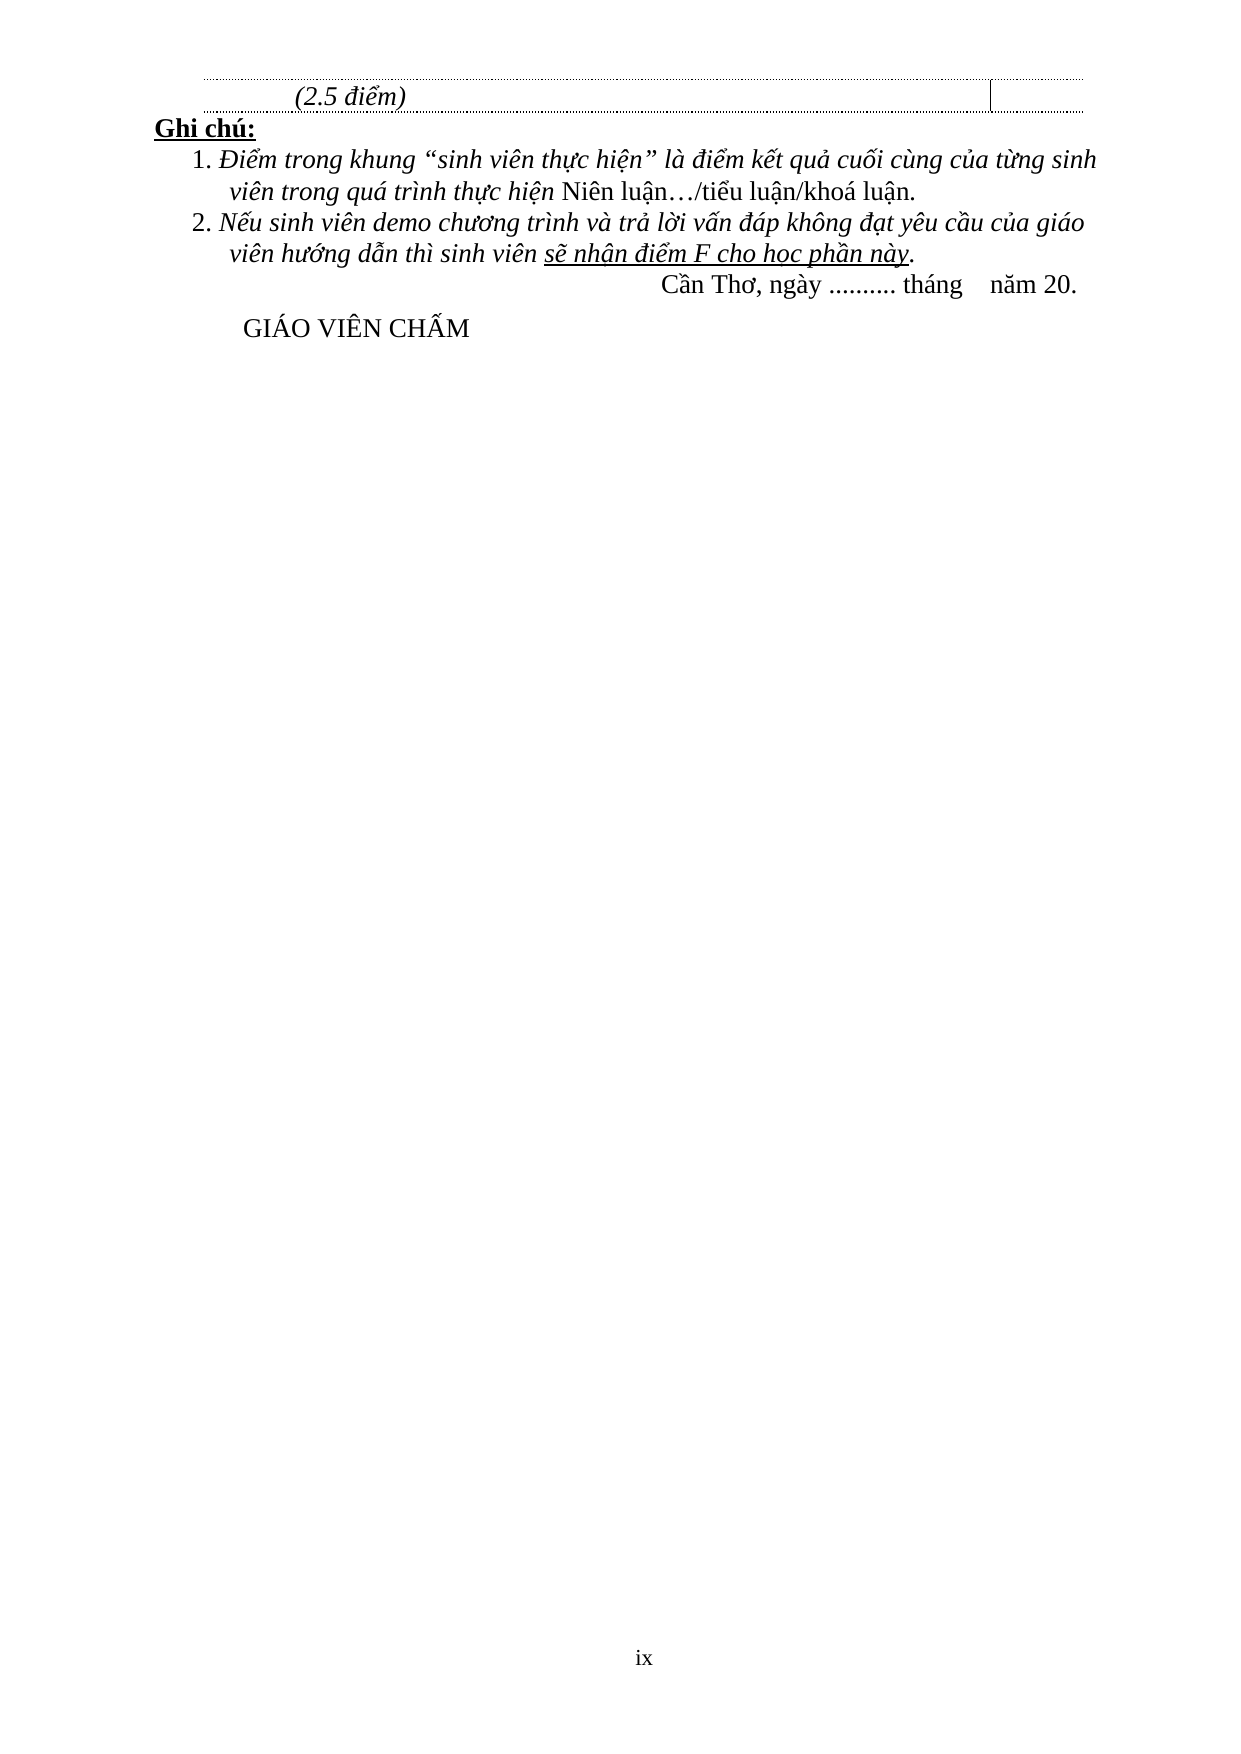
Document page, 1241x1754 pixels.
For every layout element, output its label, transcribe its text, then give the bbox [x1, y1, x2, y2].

text GIÁO VIÊN CHẤM [154, 312, 1134, 343]
list Nếu sinh viên demo chương trình và trả lời vấn đáp không đạt yêu cầu của giáo viên hướng dẫn thì sinh viên sẽ nhận điểm F cho học phần này. [192, 206, 1134, 268]
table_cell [204, 79, 990, 111]
list Điểm trong khung “sinh viên thực hiện” là điểm kết quả cuối cùng của từng sinh viên trong quá trình thực hiện Niên luận…/tiểu luận/khoá luận. [192, 143, 1134, 206]
text Cần Thơ, ngày .......... tháng năm 20. [604, 268, 1134, 299]
table_cell [990, 79, 1084, 111]
text Ghi chú: [154, 112, 1134, 143]
